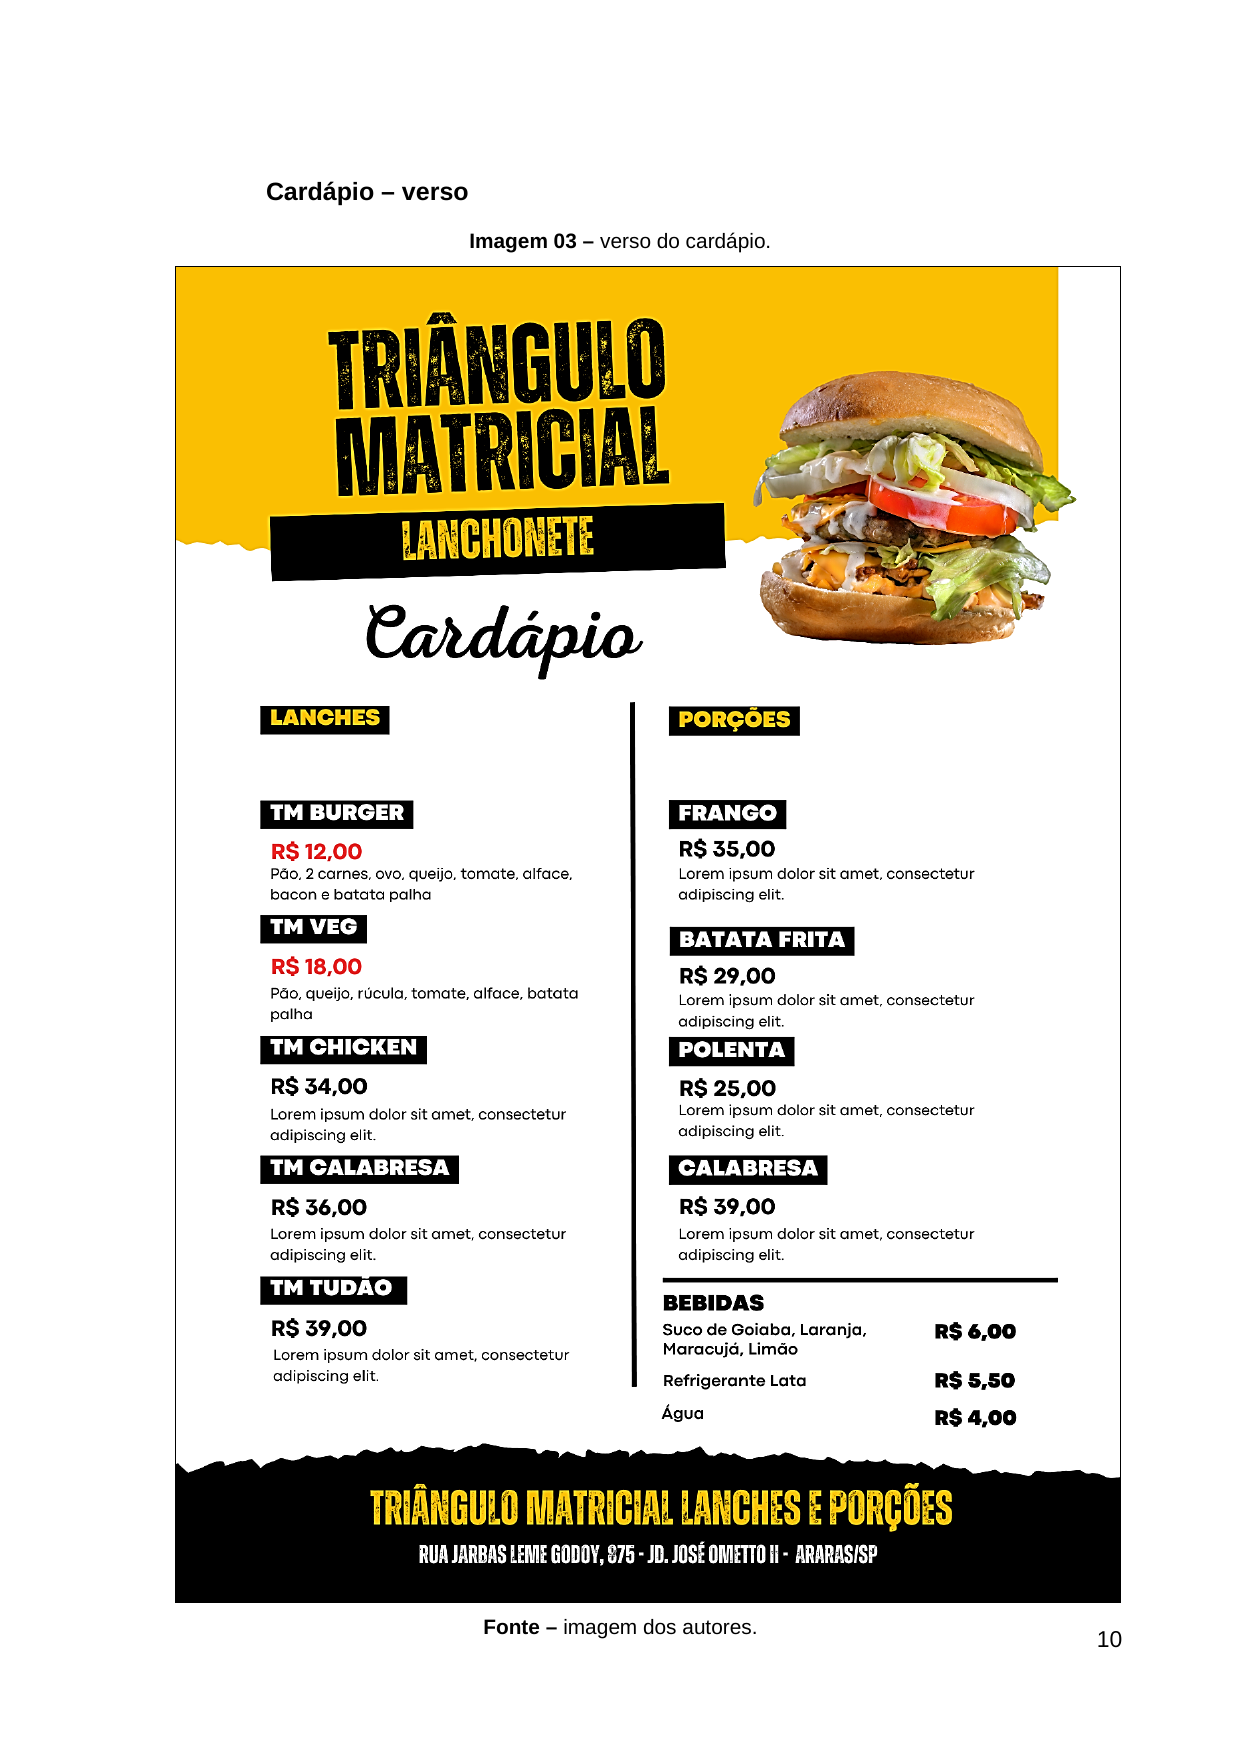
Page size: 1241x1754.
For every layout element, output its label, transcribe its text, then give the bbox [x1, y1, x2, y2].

text Cardápio – verso [177, 177, 1122, 206]
picture [176, 267, 1120, 1602]
